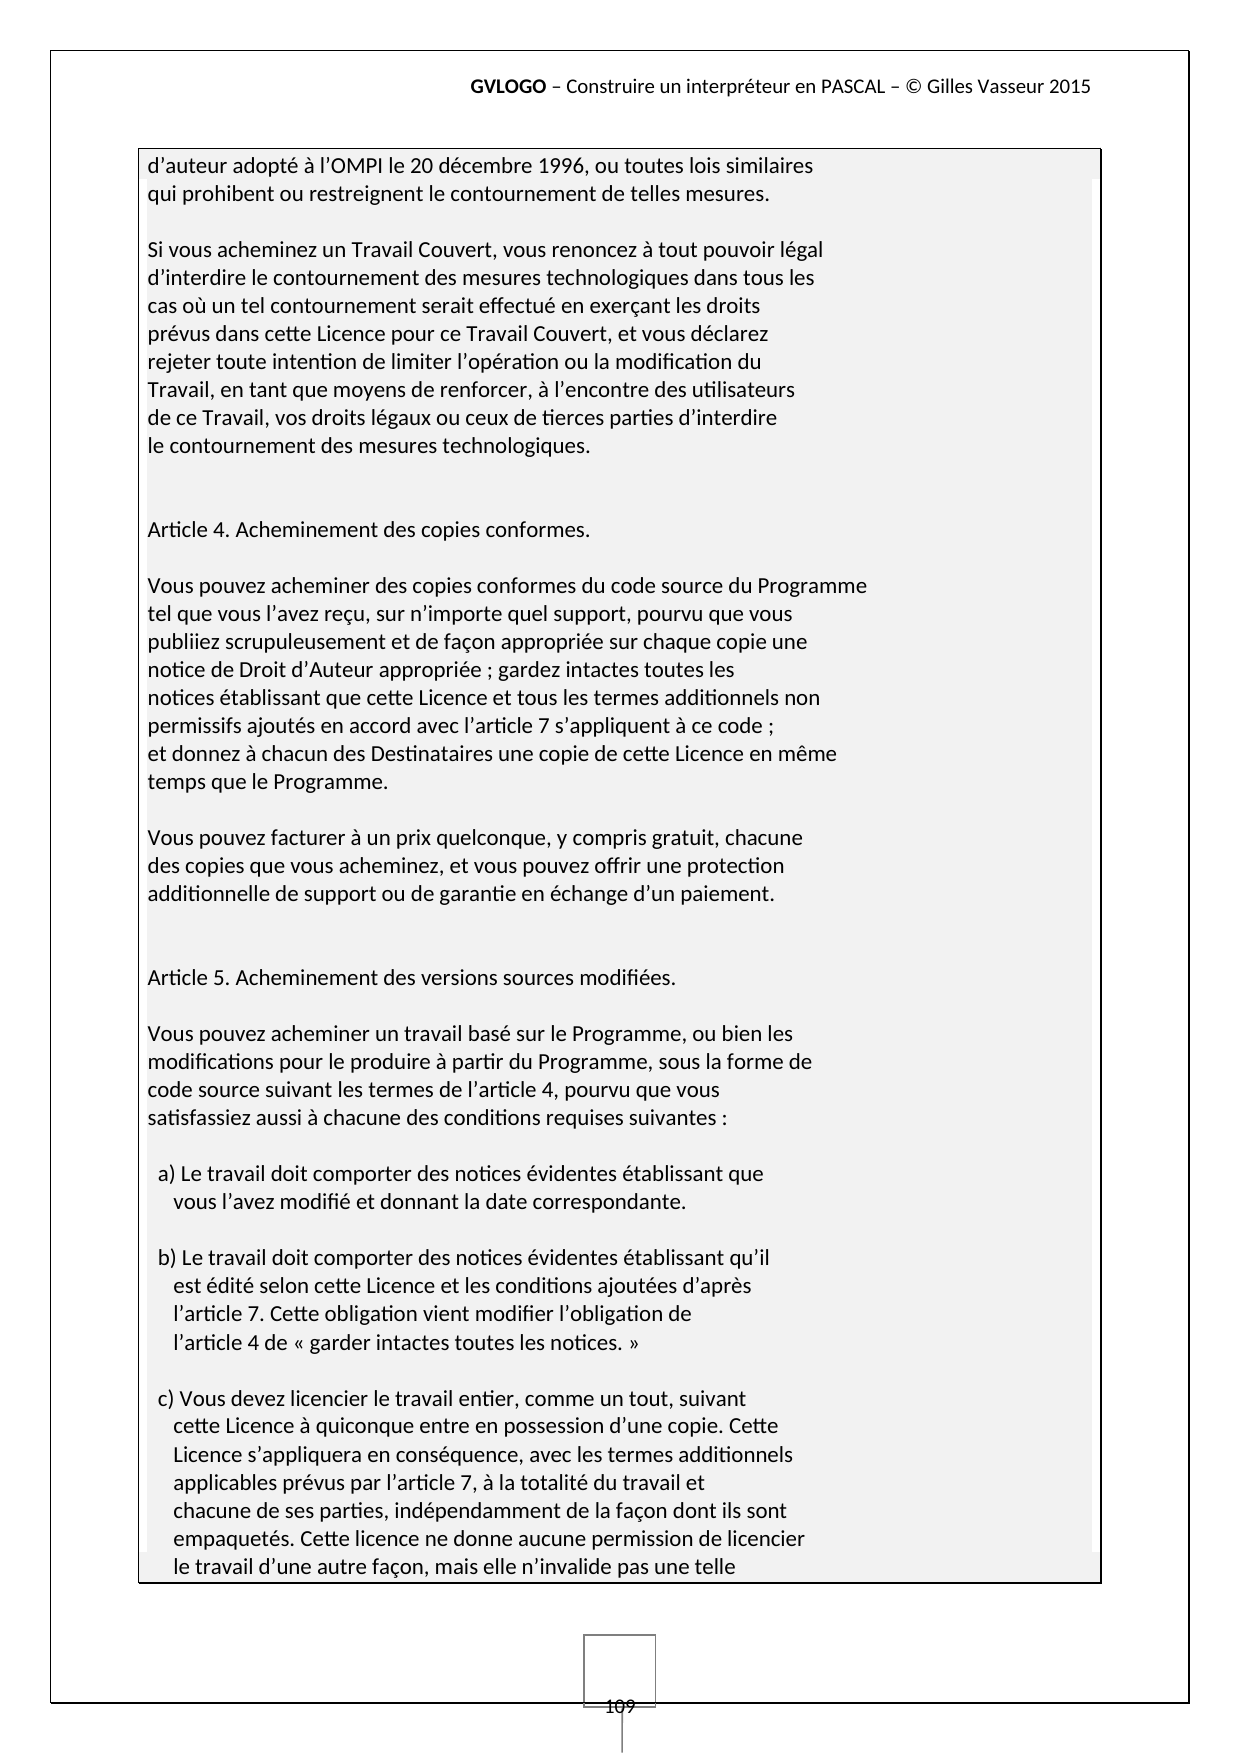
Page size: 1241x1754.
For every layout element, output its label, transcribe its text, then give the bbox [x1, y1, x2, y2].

text notices établissant que cette Licence et tous les termes additionnels non [147, 683, 1092, 711]
text est édité selon cette Licence et les conditions ajoutées d’après [147, 1272, 1092, 1299]
text b) Le travail doit comporter des notices évidentes établissant qu’il [147, 1243, 1092, 1272]
text Si vous acheminez un Travail Couvert, vous renoncez à tout pouvoir légal [147, 235, 1092, 263]
text c) Vous devez licencier le travail entier, comme un tout, suivant [147, 1384, 1092, 1412]
text le travail d’une autre façon, mais elle n’invalide pas une telle [139, 1549, 1100, 1582]
text Article 4. Acheminement des copies conformes. [147, 515, 1092, 543]
text vous l’avez modifié et donnant la date correspondante. [147, 1187, 1092, 1216]
text applicables prévus par l’article 7, à la totalité du travail et [147, 1468, 1092, 1496]
text modifications pour le produire à partir du Programme, sous la forme de [147, 1047, 1092, 1075]
text additionnelle de support ou de garantie en échange d’un paiement. [147, 879, 1092, 907]
text des copies que vous acheminez, et vous pouvez offrir une protection [147, 851, 1092, 879]
text tel que vous l’avez reçu, sur n’importe quel support, pourvu que vous [147, 599, 1092, 627]
text prévus dans cette Licence pour ce Travail Couvert, et vous déclarez [147, 319, 1092, 347]
text de ce Travail, vos droits légaux ou ceux de tierces parties d’interdire [147, 403, 1092, 431]
text le contournement des mesures technologiques. [147, 431, 1092, 459]
text temps que le Programme. [147, 767, 1092, 795]
text a) Le travail doit comporter des notices évidentes établissant que [147, 1159, 1092, 1187]
text cette Licence à quiconque entre en possession d’une copie. Cette [147, 1412, 1092, 1440]
text permissifs ajoutés en accord avec l’article 7 s’appliquent à ce code ; [147, 711, 1092, 739]
text l’article 4 de « garder intactes toutes les notices. » [147, 1328, 1092, 1356]
text d’auteur adopté à l’OMPI le 20 décembre 1996, ou toutes lois similaires [139, 149, 1100, 179]
text cas où un tel contournement serait effectué en exerçant les droits [147, 291, 1092, 319]
text satisfassiez aussi à chacune des conditions requises suivantes : [147, 1103, 1092, 1131]
text Vous pouvez acheminer des copies conformes du code source du Programme [147, 571, 1092, 599]
text rejeter toute intention de limiter l’opération ou la modification du [147, 347, 1092, 375]
text publiiez scrupuleusement et de façon appropriée sur chaque copie une [147, 627, 1092, 655]
text Article 5. Acheminement des versions sources modifiées. [147, 963, 1092, 991]
text Travail, en tant que moyens de renforcer, à l’encontre des utilisateurs [147, 375, 1092, 403]
text chacune de ses parties, indépendamment de la façon dont ils sont [147, 1496, 1092, 1524]
text notice de Droit d’Auteur appropriée ; gardez intactes toutes les [147, 655, 1092, 683]
text qui prohibent ou restreignent le contournement de telles mesures. [147, 179, 1092, 207]
text Licence s’appliquera en conséquence, avec les termes additionnels [147, 1440, 1092, 1468]
text Vous pouvez facturer à un prix quelconque, y compris gratuit, chacune [147, 823, 1092, 851]
text Vous pouvez acheminer un travail basé sur le Programme, ou bien les [147, 1019, 1092, 1047]
text code source suivant les termes de l’article 4, pourvu que vous [147, 1075, 1092, 1103]
text et donnez à chacun des Destinataires une copie de cette Licence en même [147, 739, 1092, 767]
text l’article 7. Cette obligation vient modifier l’obligation de [147, 1299, 1092, 1328]
text d’interdire le contournement des mesures technologiques dans tous les [147, 263, 1092, 291]
text empaquetés. Cette licence ne donne aucune permission de licencier [147, 1524, 1092, 1549]
